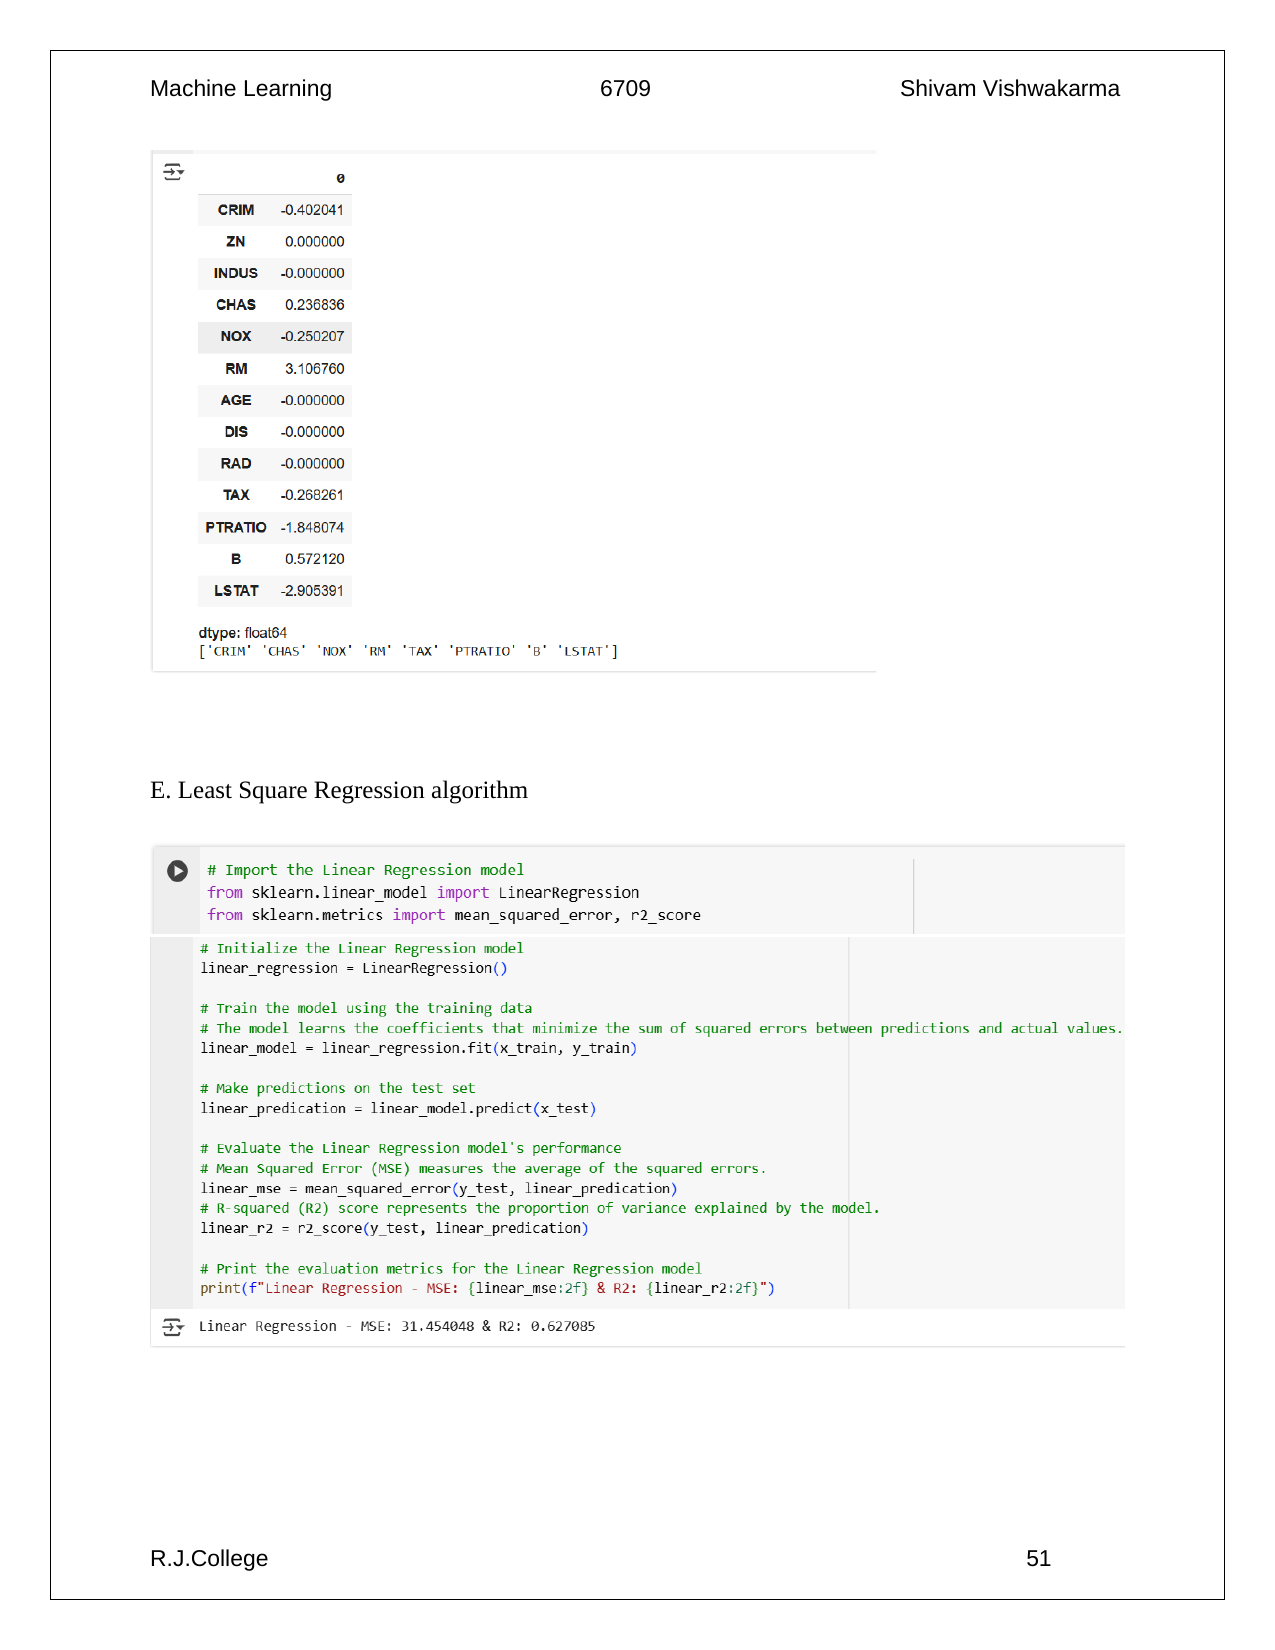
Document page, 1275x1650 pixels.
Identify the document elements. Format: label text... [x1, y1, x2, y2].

picture [150, 150, 877, 673]
picture [150, 937, 1125, 1348]
picture [150, 841, 1125, 934]
subtitle E. Least Square Regression algorithm [150, 776, 1125, 804]
